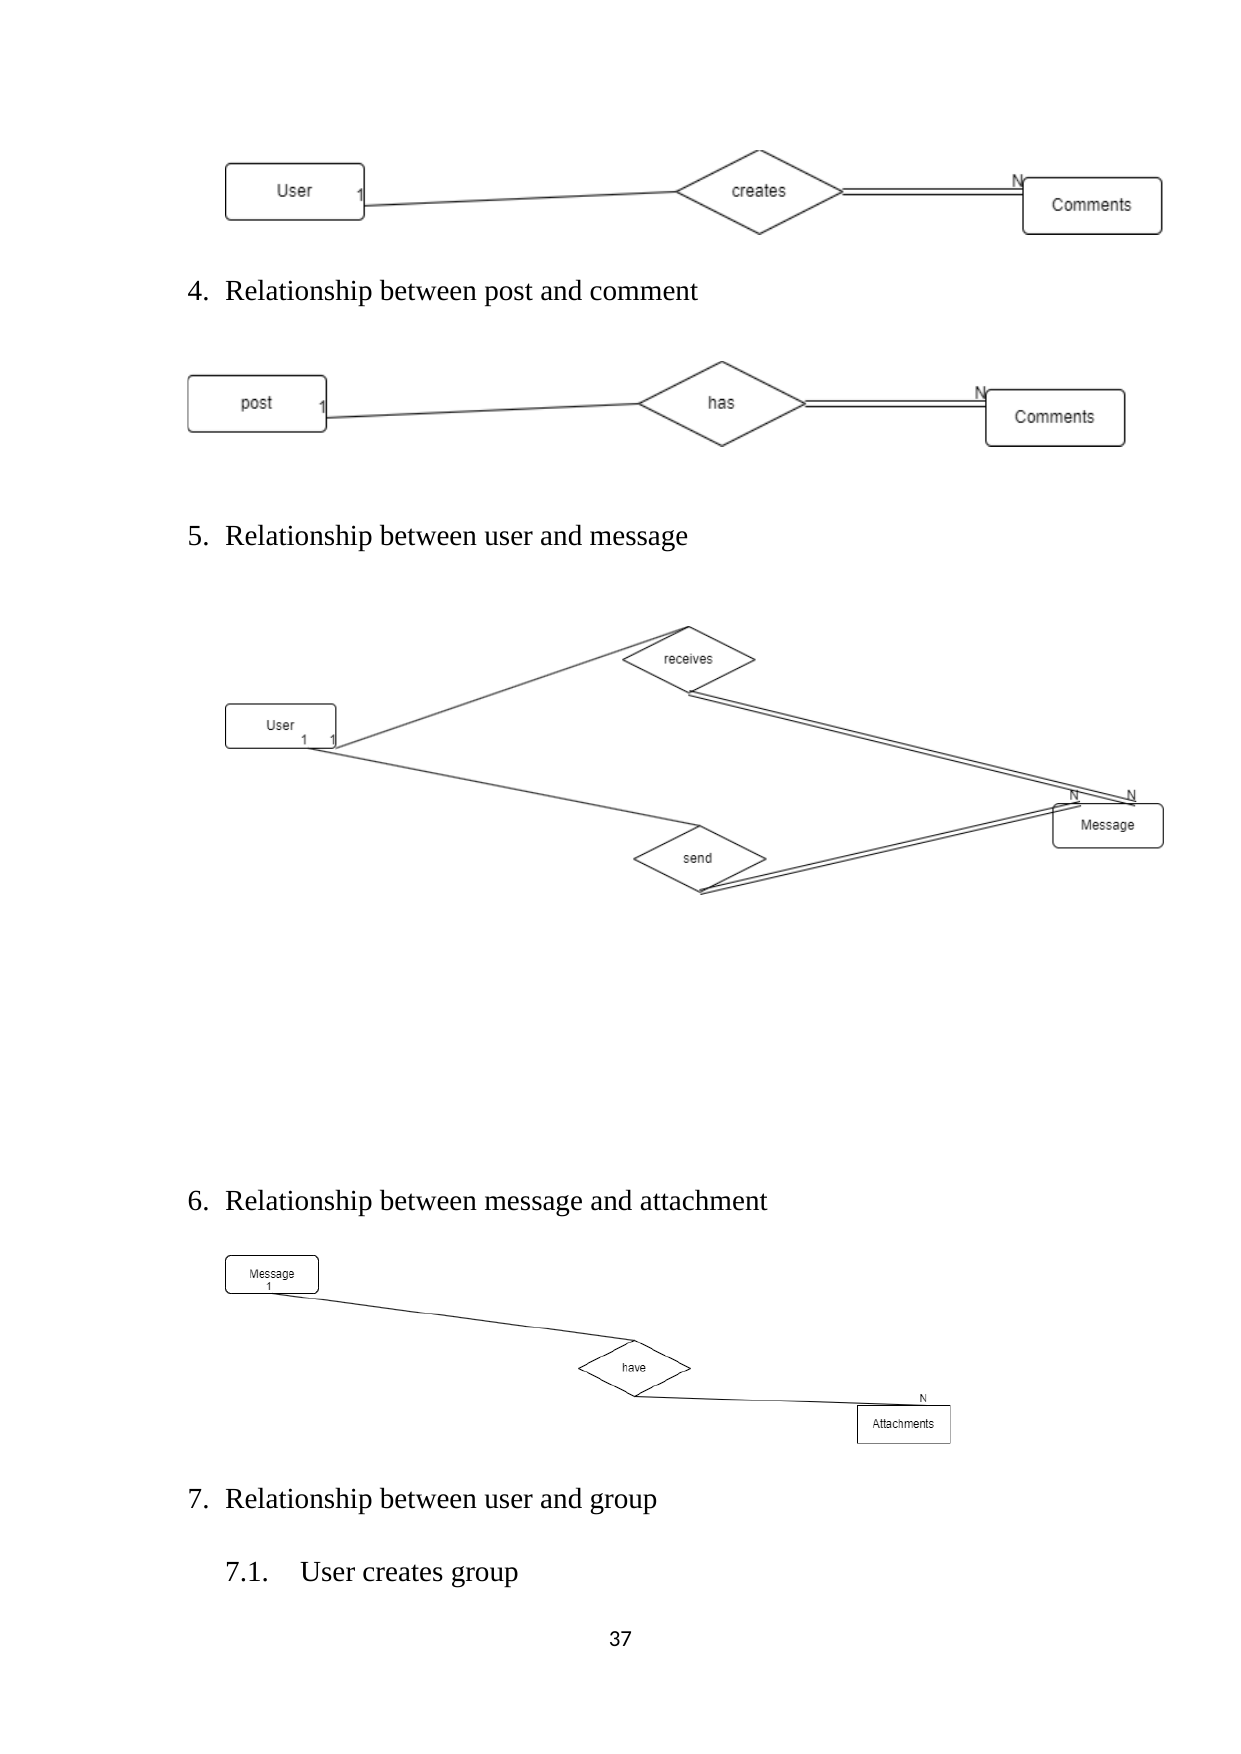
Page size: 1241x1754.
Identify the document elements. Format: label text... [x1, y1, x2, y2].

picture [225, 150, 1164, 235]
list User creates group [225, 1554, 1090, 1587]
list Relationship between post and comment [187, 273, 1090, 306]
picture [187, 361, 1127, 447]
list Relationship between user and group [187, 1481, 1090, 1515]
list Relationship between user and message [187, 518, 1090, 552]
list Relationship between message and attachment [187, 1183, 1090, 1217]
picture [225, 626, 1165, 895]
picture [225, 1255, 951, 1444]
